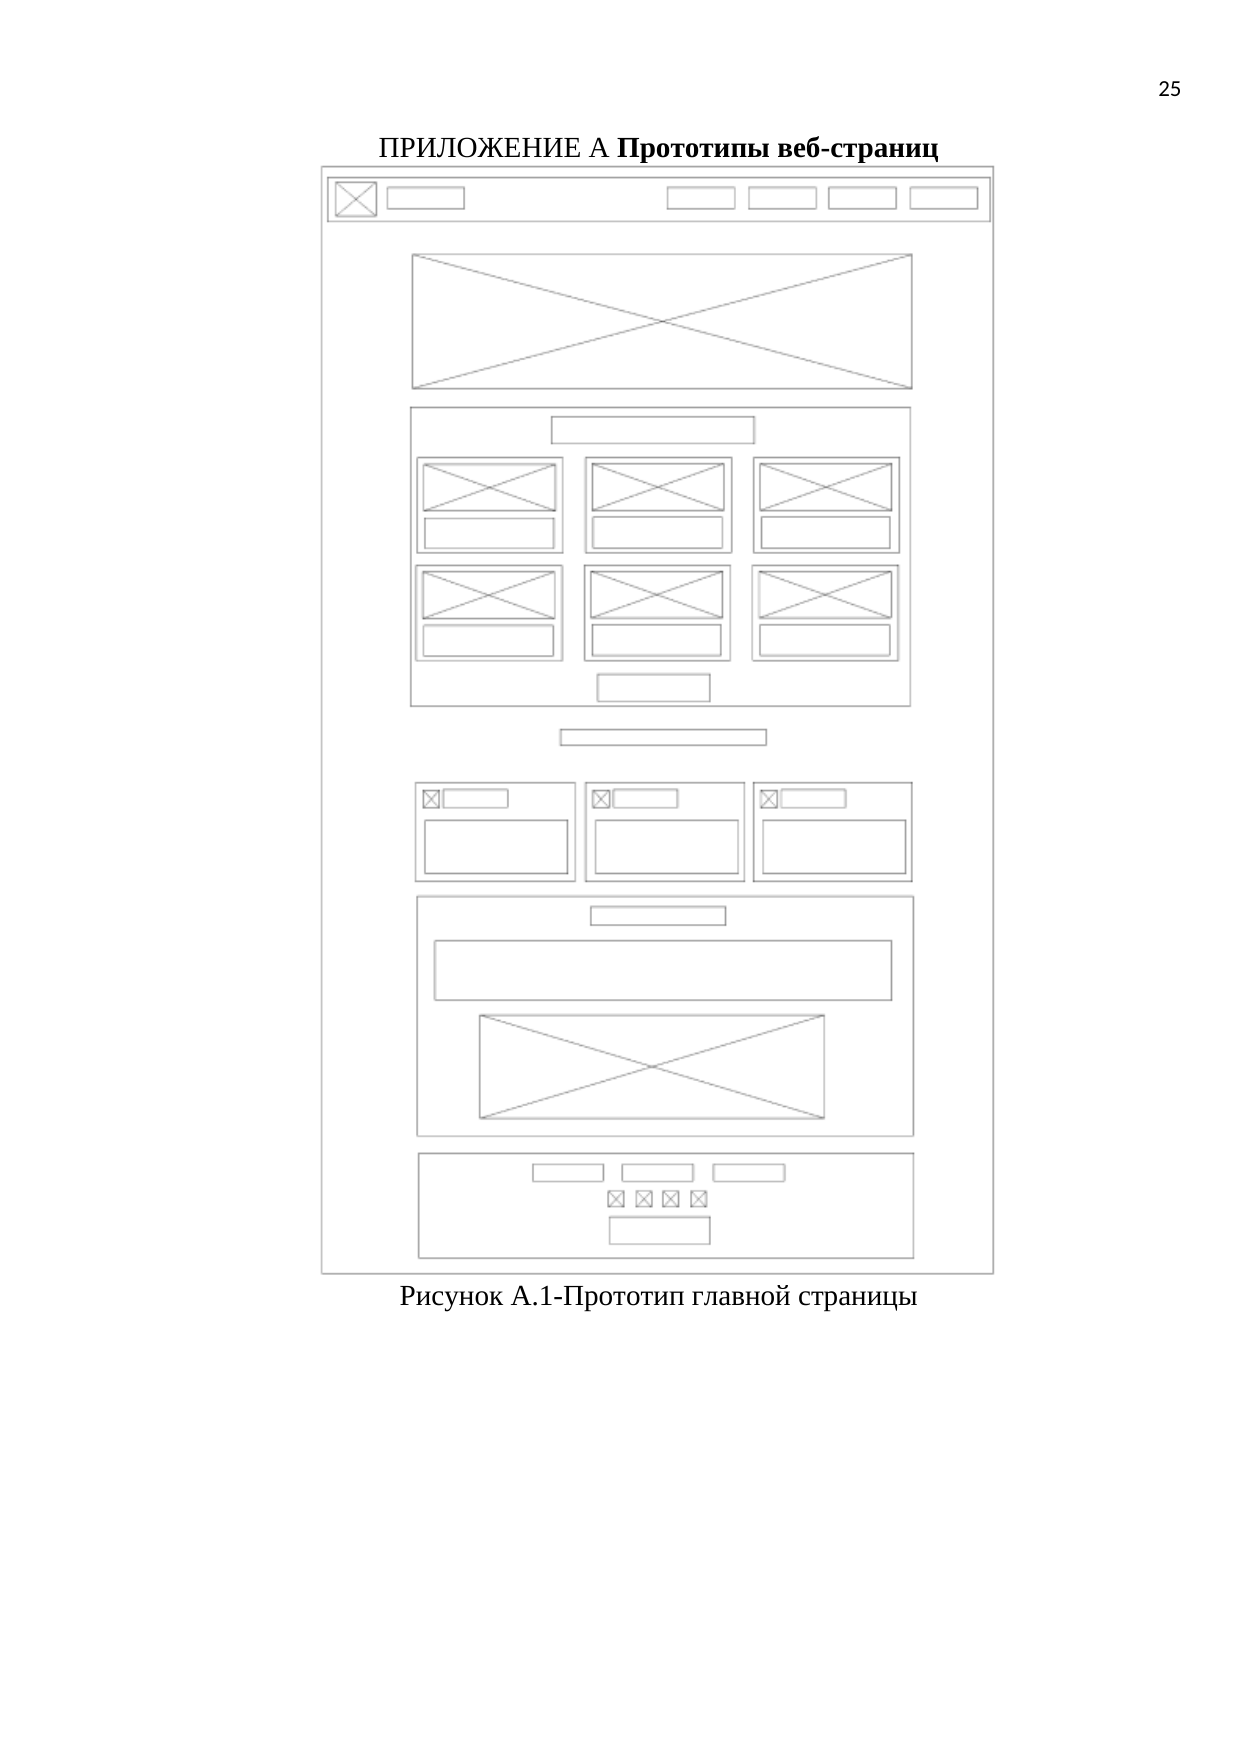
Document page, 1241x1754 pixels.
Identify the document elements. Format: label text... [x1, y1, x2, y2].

text Рисунок А.1-Прототип главной страницы [136, 1278, 1181, 1311]
list ПРИЛОЖЕНИЕ А Прототипы веб-страниц [136, 130, 1181, 163]
picture [318, 163, 999, 1278]
